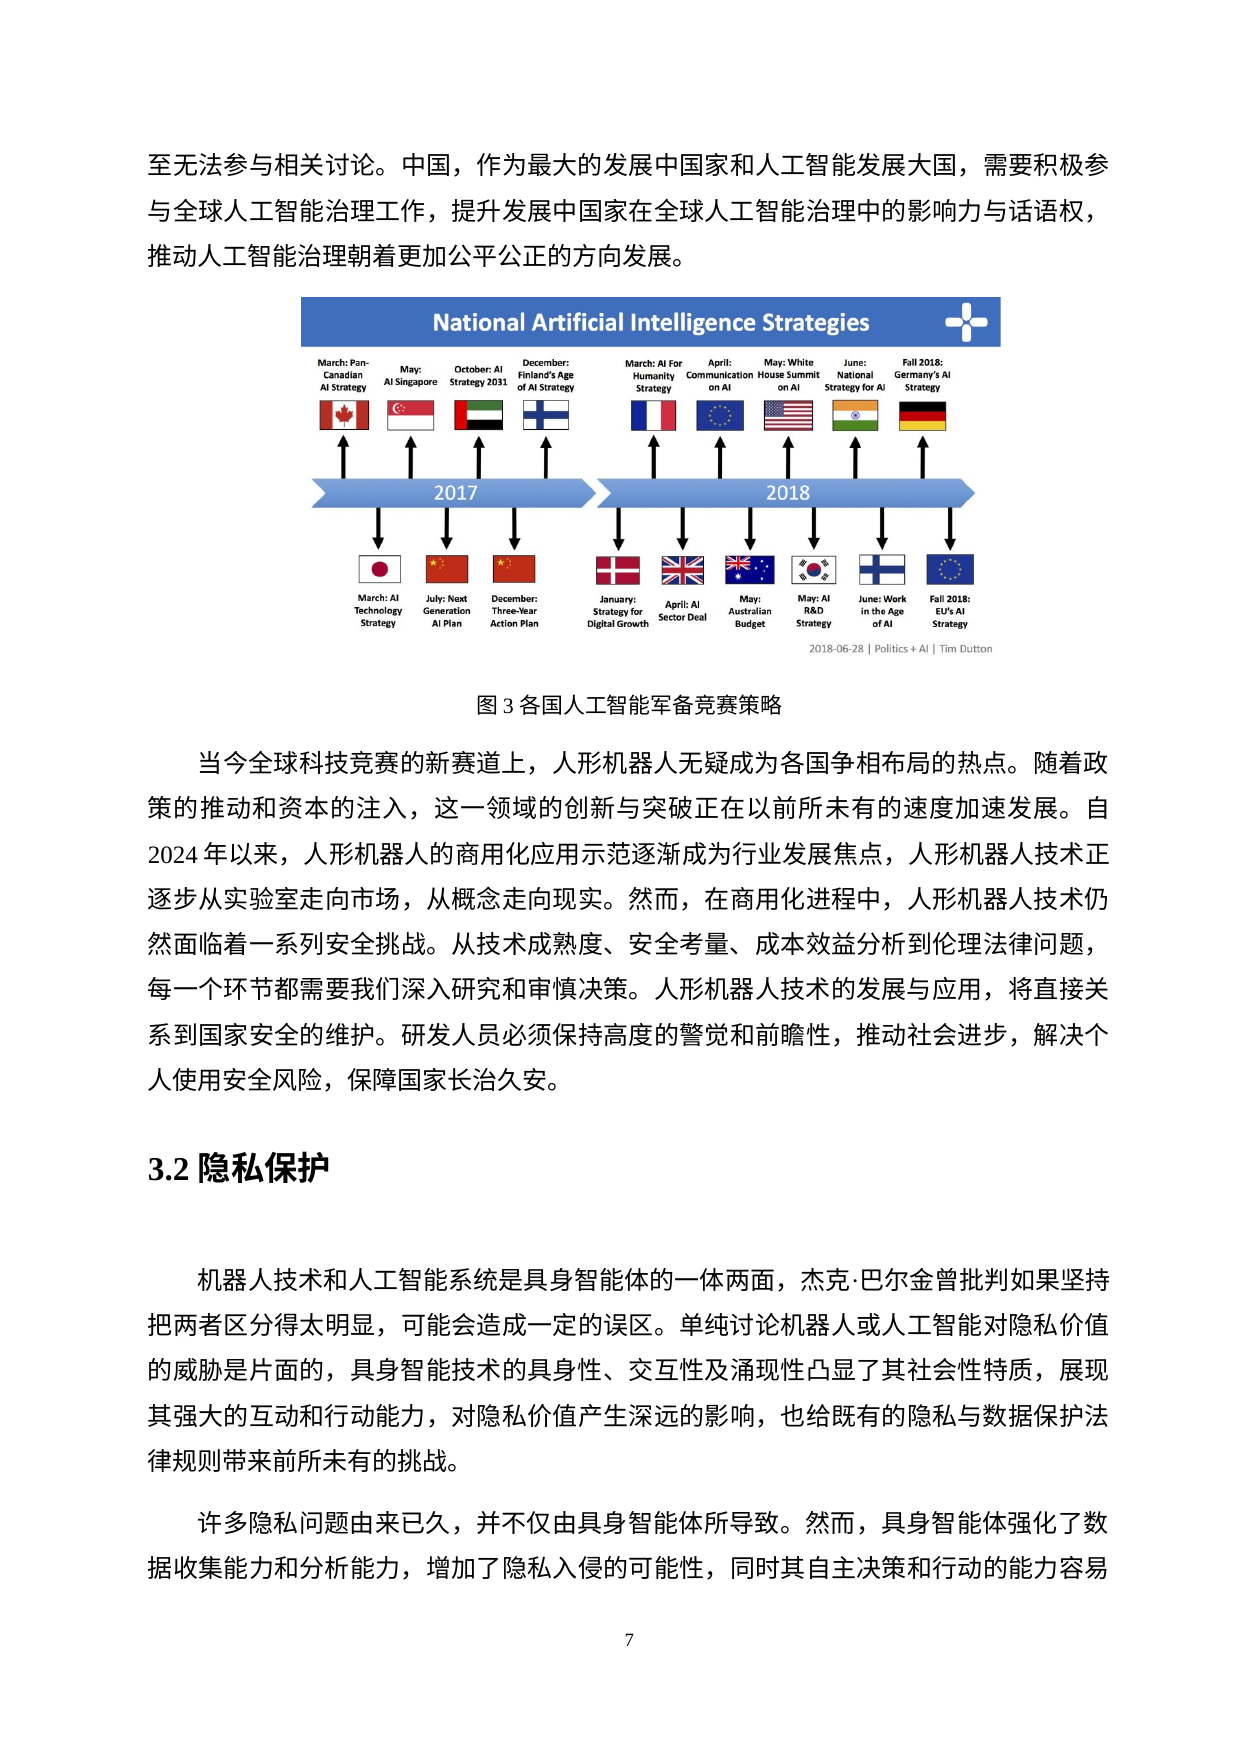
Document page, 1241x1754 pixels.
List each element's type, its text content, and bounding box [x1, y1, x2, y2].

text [148, 146, 1110, 273]
text 图3 各国人工智能军备竞赛策略 [148, 688, 1110, 719]
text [148, 1503, 1110, 1584]
picture [301, 297, 1001, 664]
subtitle 3.2 隐私保护 [148, 1133, 1110, 1198]
text 当今全球科技竞赛的新赛道上，人形机器人无疑成为各国争相布局的热点。随着政策的推动和资本的注入，这一领域的创新与突破正在以前所未有的速度加速发展。自2024年以来，人形机器人的商用化应用示范逐渐成为行业发展焦点，人形机器人技术正逐步从实验室走向市场，从概念走向现实。然而，在商用化进程中，人形机器人技术仍然面临着一系列安全挑战。从技术成熟度、安全考量、成本效益分析到伦理法律问题，每一个环节都需要我们深入研究和审慎决策。人形机器人技术的发展与应用，将直接关系到国家安全的维护。研发人员必须保持高度的警觉和前瞻性，推动社会进步，解决个人使用安全风险，保障国家长治久安。 [148, 743, 1110, 1097]
text 机器人技术和人工智能系统是具身智能体的一体两面，杰克·巴尔金曾批判如果坚持把两者区分得太明显，可能会造成一定的误区。单纯讨论机器人或人工智能对隐私价值的威胁是片面的，具身智能技术的具身性、交互性及涌现性凸显了其社会性特质，展现其强大的互动和行动能力，对隐私价值产生深远的影响，也给既有的隐私与数据保护法律规则带来前所未有的挑战。 [148, 1260, 1110, 1478]
